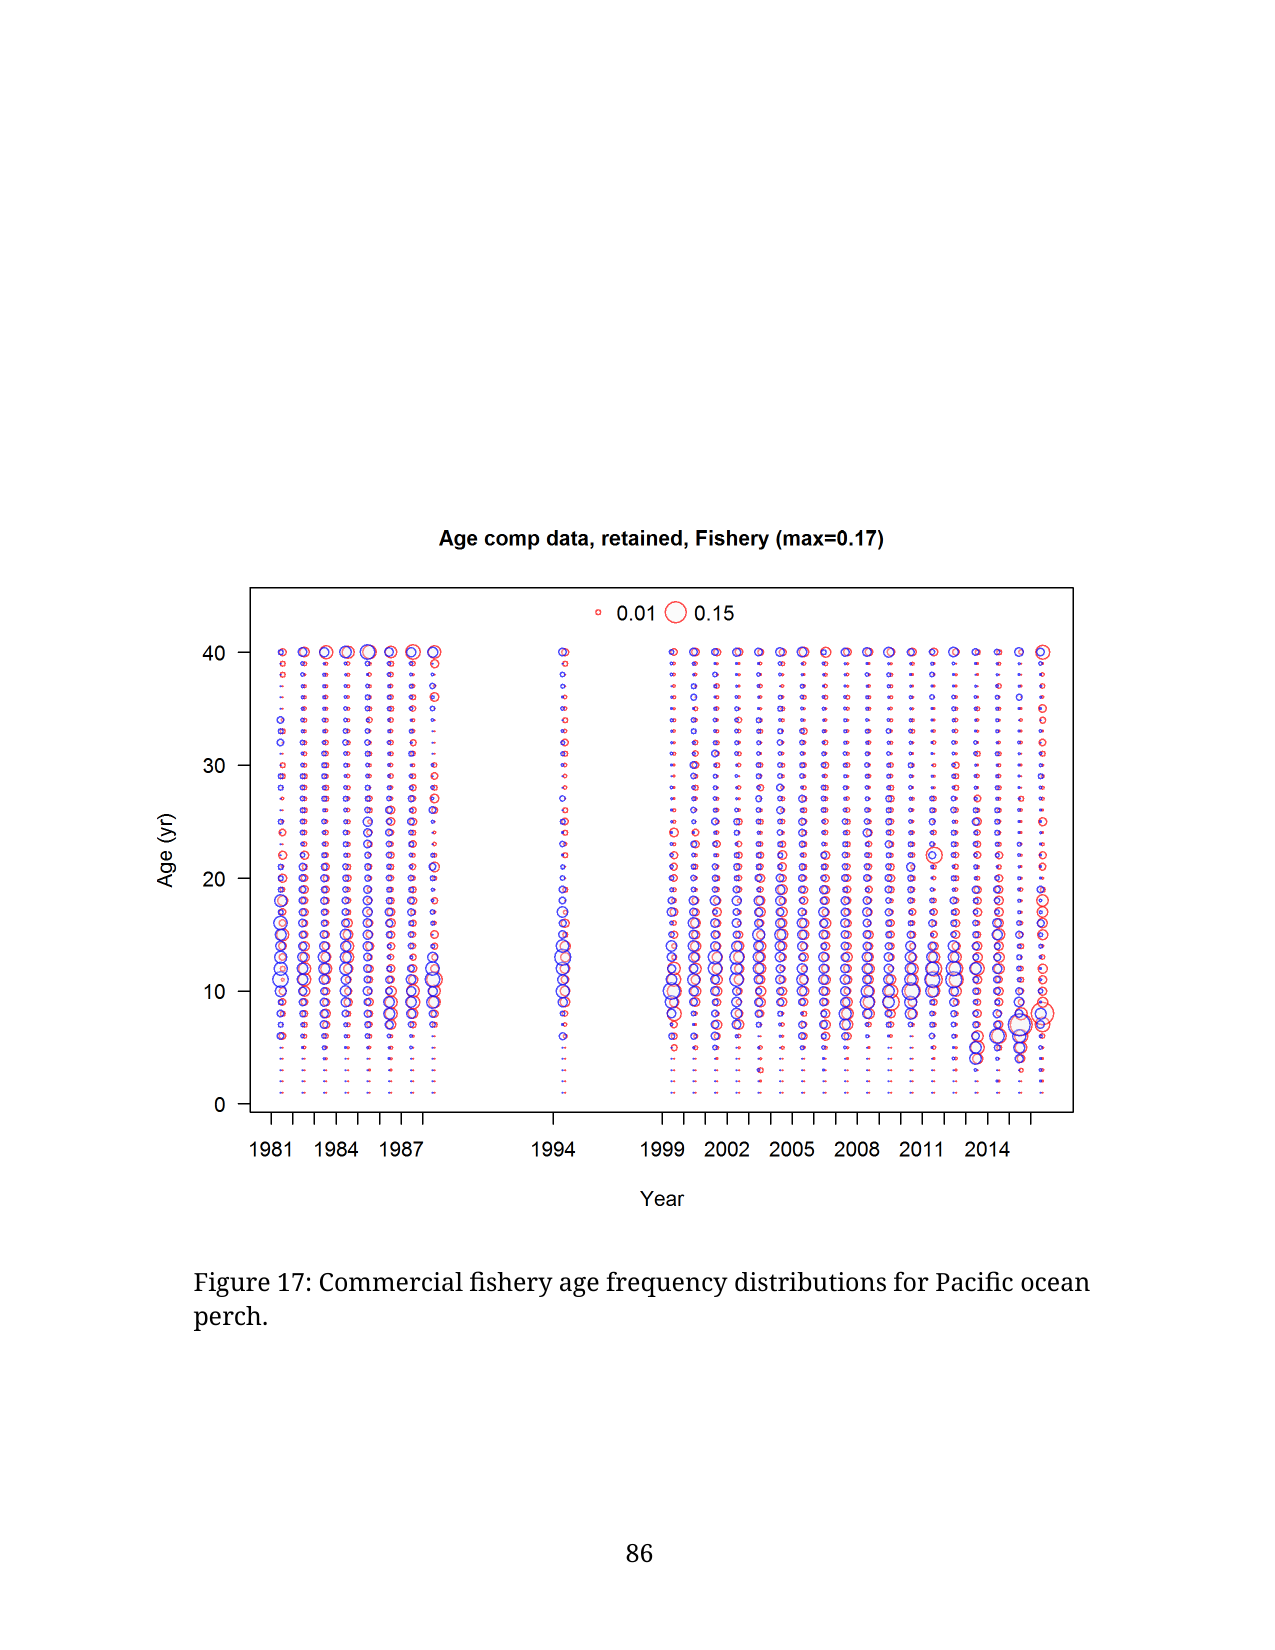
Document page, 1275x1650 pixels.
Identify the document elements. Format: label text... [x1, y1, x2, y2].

text Figure 17: Commercial fishery age frequency distributions for Pacific ocean perch. [193, 1265, 1169, 1333]
picture [157, 530, 1074, 1206]
